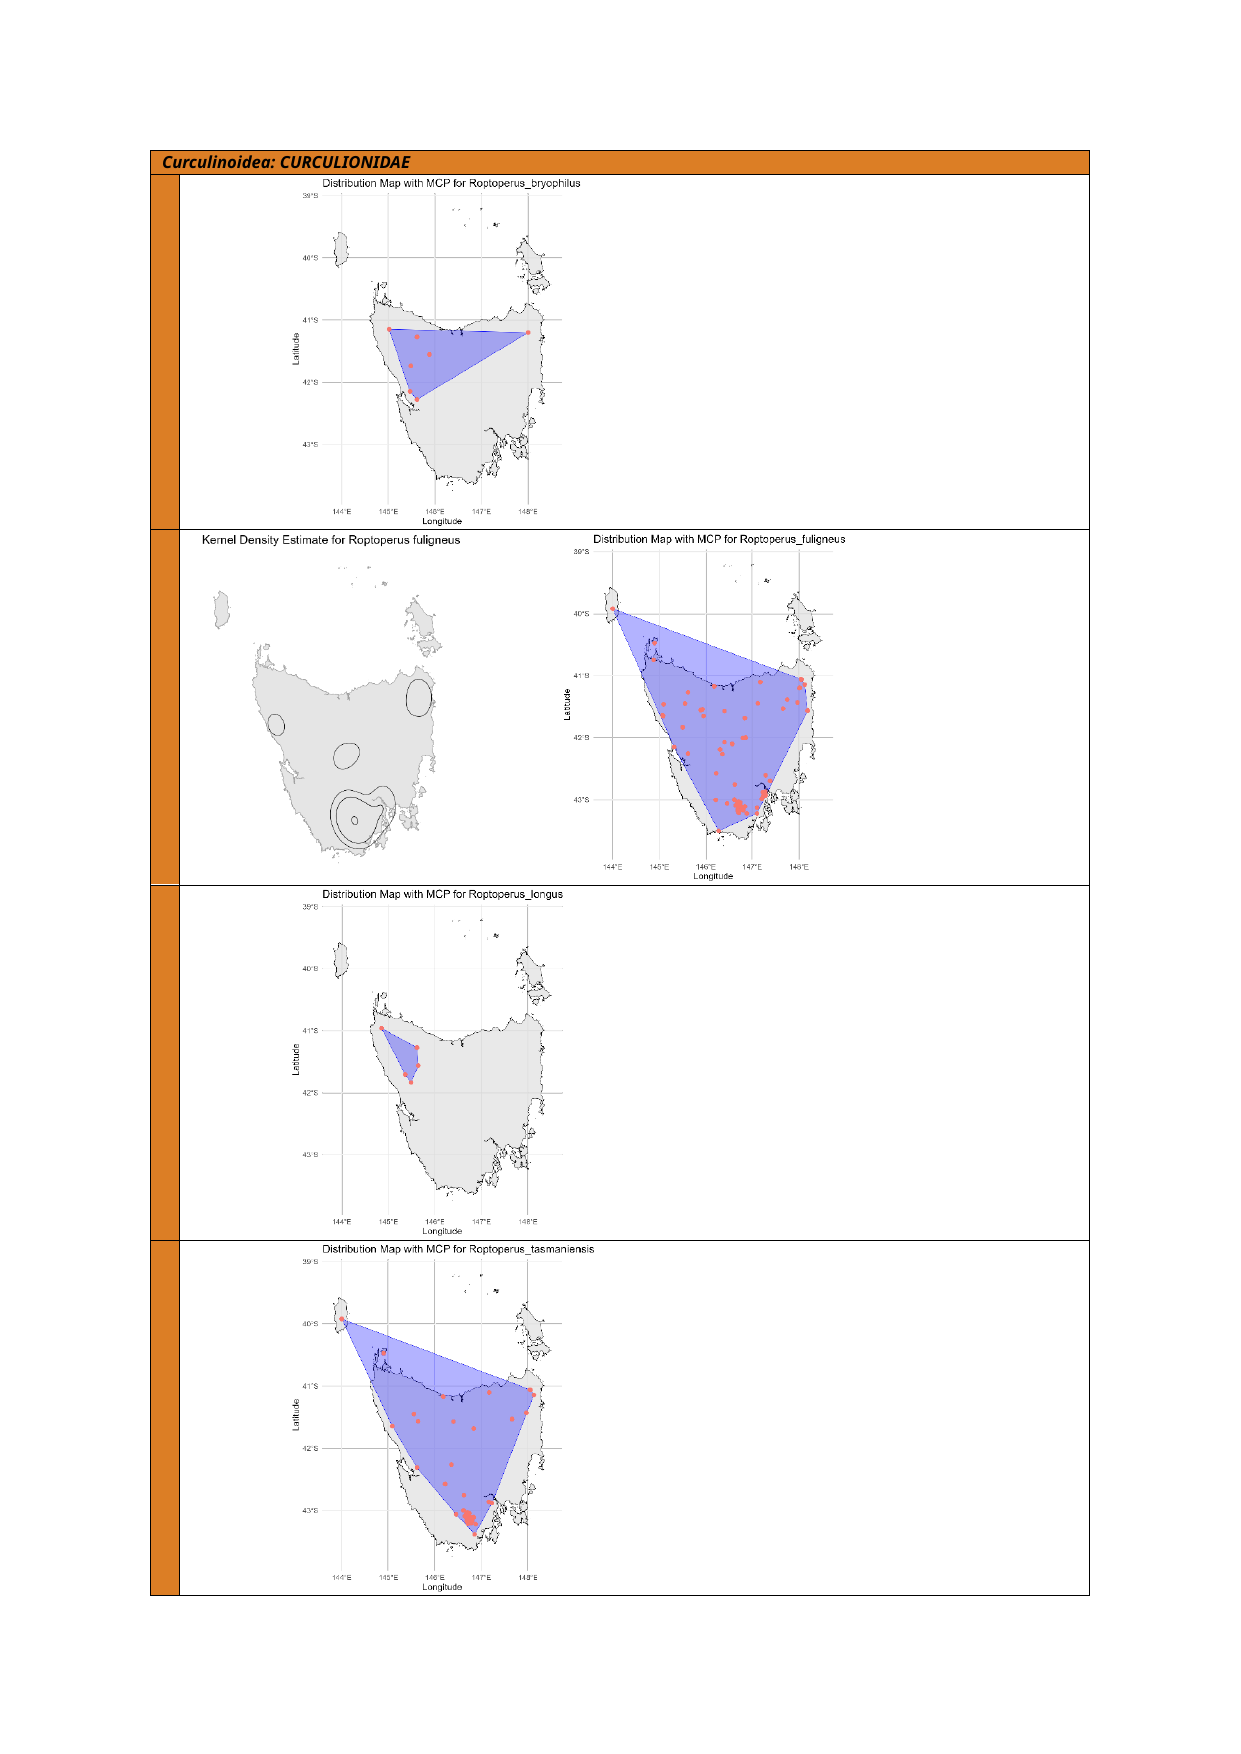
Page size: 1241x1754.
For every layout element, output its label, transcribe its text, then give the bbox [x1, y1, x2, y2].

table_cell [935, 530, 1089, 884]
picture [190, 1241, 664, 1596]
table_cell [664, 175, 1089, 529]
table_cell [180, 175, 190, 529]
table_header Curculinoidea: CURCULIONIDAE [151, 151, 1089, 174]
table_cell [151, 175, 179, 529]
table_cell [151, 886, 179, 1240]
table_cell [180, 530, 190, 884]
table_cell [151, 530, 179, 884]
table_cell [151, 1241, 179, 1595]
table_cell [180, 886, 190, 1240]
table_cell [664, 1241, 1089, 1595]
picture [190, 174, 935, 1240]
table_cell [664, 886, 1089, 1240]
table_cell [180, 1241, 190, 1595]
